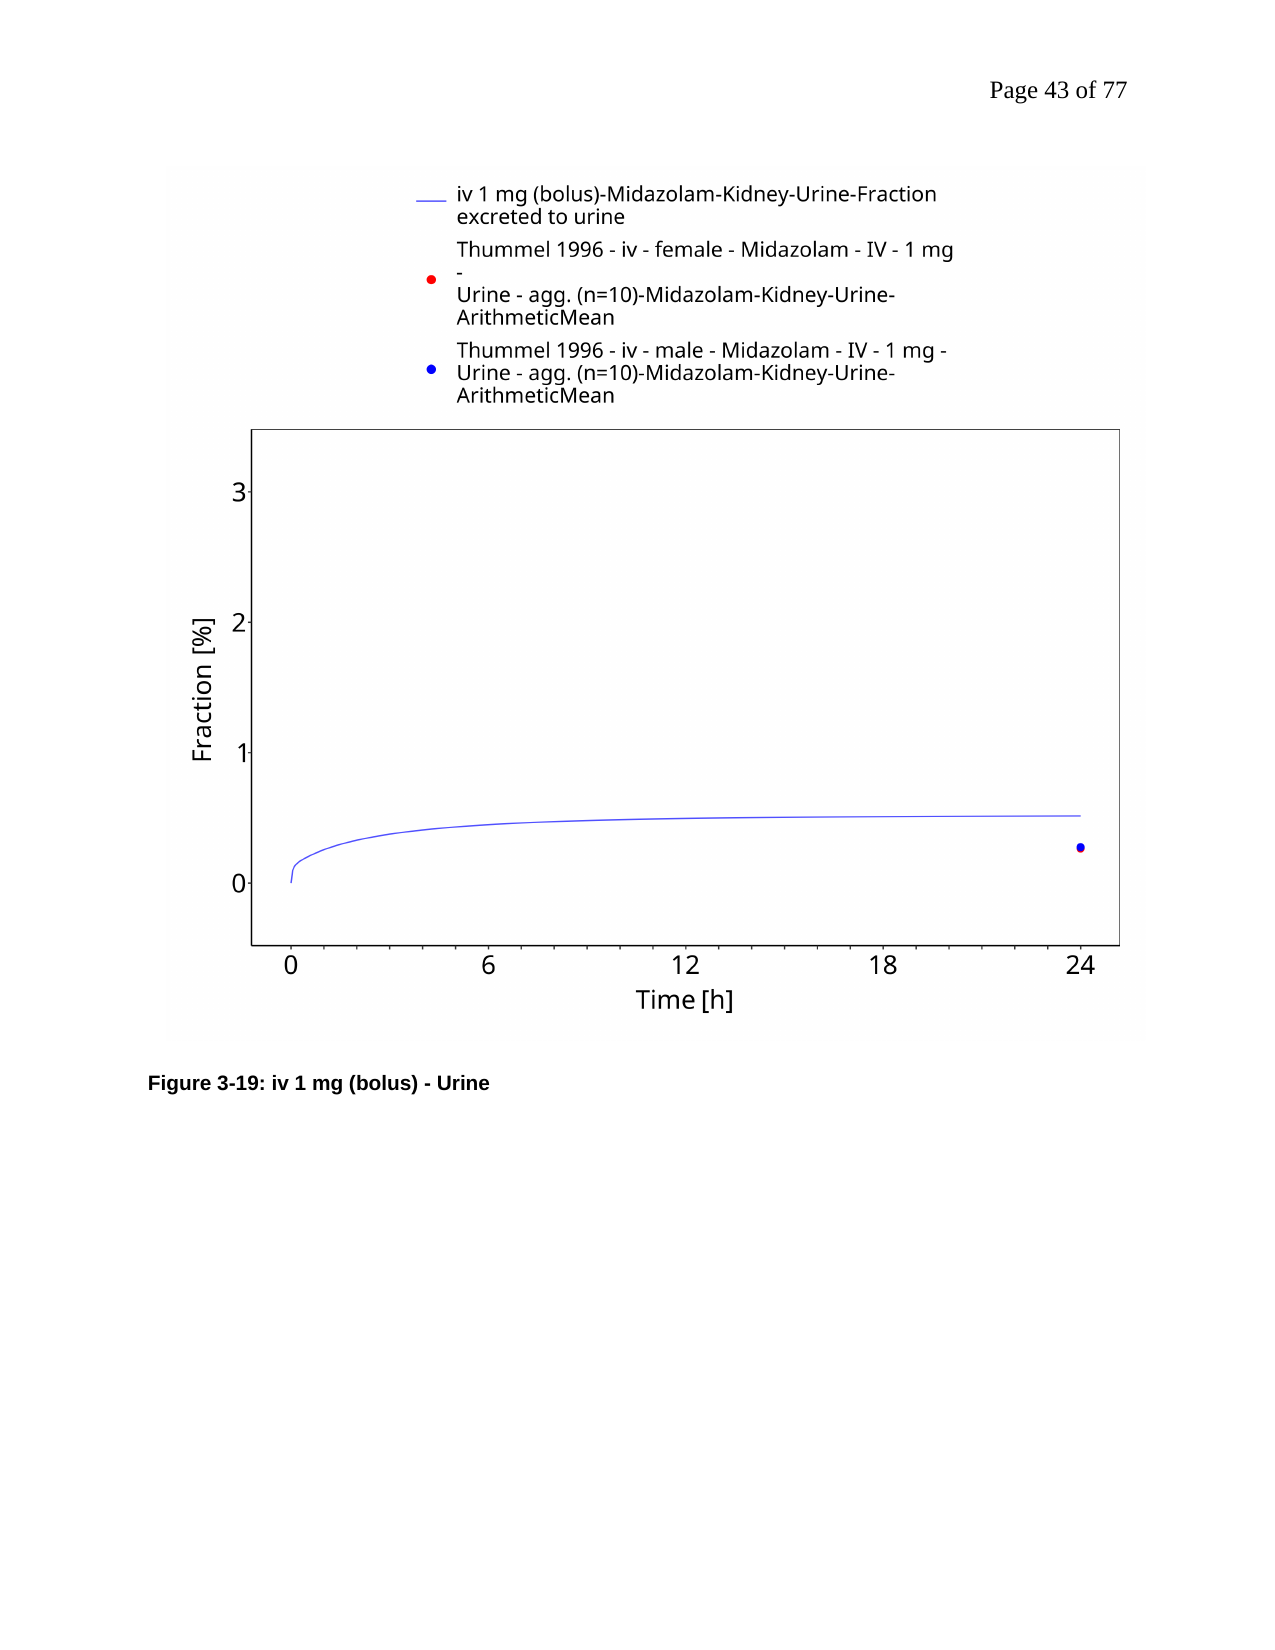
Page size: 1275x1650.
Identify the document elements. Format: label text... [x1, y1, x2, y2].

picture [166, 166, 1146, 1041]
text Figure 3-19: iv 1 mg (bolus) - Urine [148, 1071, 1127, 1095]
